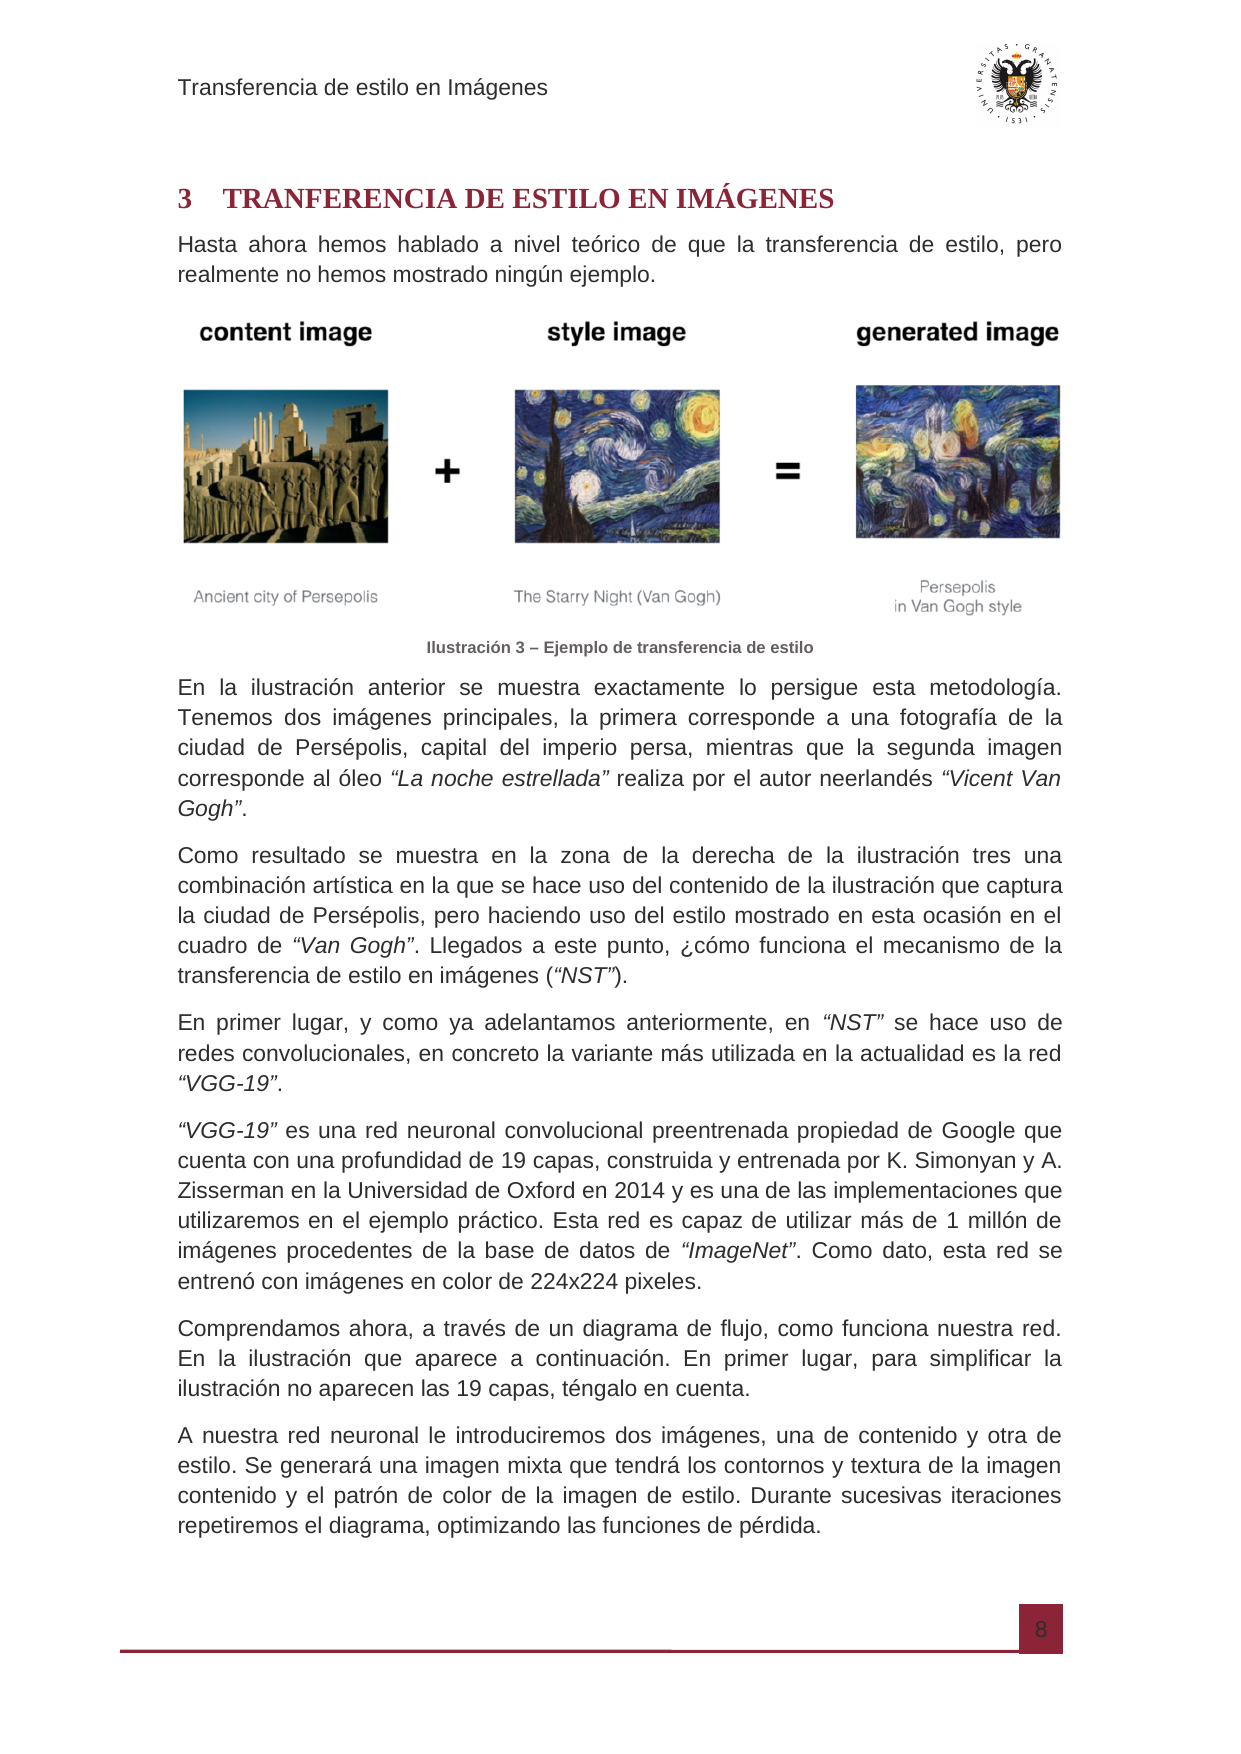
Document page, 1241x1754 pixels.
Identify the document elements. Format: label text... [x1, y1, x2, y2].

text A nuestra red neuronal le introduciremos dos imágenes, una de contenido y otra de estilo. Se generará una imagen mixta que tendrá los contornos y textura de la imagen contenido y el patrón de color de la imagen de estilo. Durante sucesivas iteraciones repetiremos el diagrama, optimizando las funciones de pérdida. [177, 1422, 1063, 1539]
text En la ilustración anterior se muestra exactamente lo persigue esta metodología. Tenemos dos imágenes principales, la primera corresponde a una fotografía de la ciudad de Persépolis, capital del imperio persa, mientras que la segunda imagen corresponde al óleo “La noche estrellada” realiza por el autor neerlandés “Vicent Van Gogh”. [177, 674, 1063, 821]
picture [177, 308, 1063, 618]
text Como resultado se muestra en la zona de la derecha de la ilustración tres una combinación artística en la que se hace uso del contenido de la ilustración que captura la ciudad de Persépolis, pero haciendo uso del estilo mostrado en esta ocasión en el cuadro de “Van Gogh”. Llegados a este punto, ¿cómo funciona el mecanismo de la transferencia de estilo en imágenes (“NST”). [177, 842, 1063, 989]
text Comprendamos ahora, a través de un diagrama de flujo, como funciona nuestra red. En la ilustración que aparece a continuación. En primer lugar, para simplificar la ilustración no aparecen las 19 capas, téngalo en cuenta. [177, 1314, 1063, 1401]
text “VGG-19” es una red neuronal convolucional preentrenada propiedad de Google que cuenta con una profundidad de 19 capas, construida y entrenada por K. Simonyan y A. Zisserman en la Universidad de Oxford en 2014 y es una de las implementaciones que utilizaremos en el ejemplo práctico. Esta red es capaz de utilizar más de 1 millón de imágenes procedentes de la base de datos de “ImageNet”. Como dato, esta red se entrenó con imágenes en color de 224x224 pixeles. [177, 1117, 1063, 1294]
subtitle Tranferencia de estilo en imágenes [177, 181, 1063, 214]
picture [972, 43, 1061, 127]
text Hasta ahora hemos hablado a nivel teórico de que la transferencia de estilo, pero realmente no hemos mostrado ningún ejemplo. [177, 231, 1063, 288]
text Ilustración – Ejemplo de transferencia de estilo [177, 638, 1063, 657]
text En primer lugar, y como ya adelantamos anteriormente, en “NST” se hace uso de redes convolucionales, en concreto la variante más utilizada en la actualidad es la red “VGG-19”. [177, 1009, 1063, 1096]
